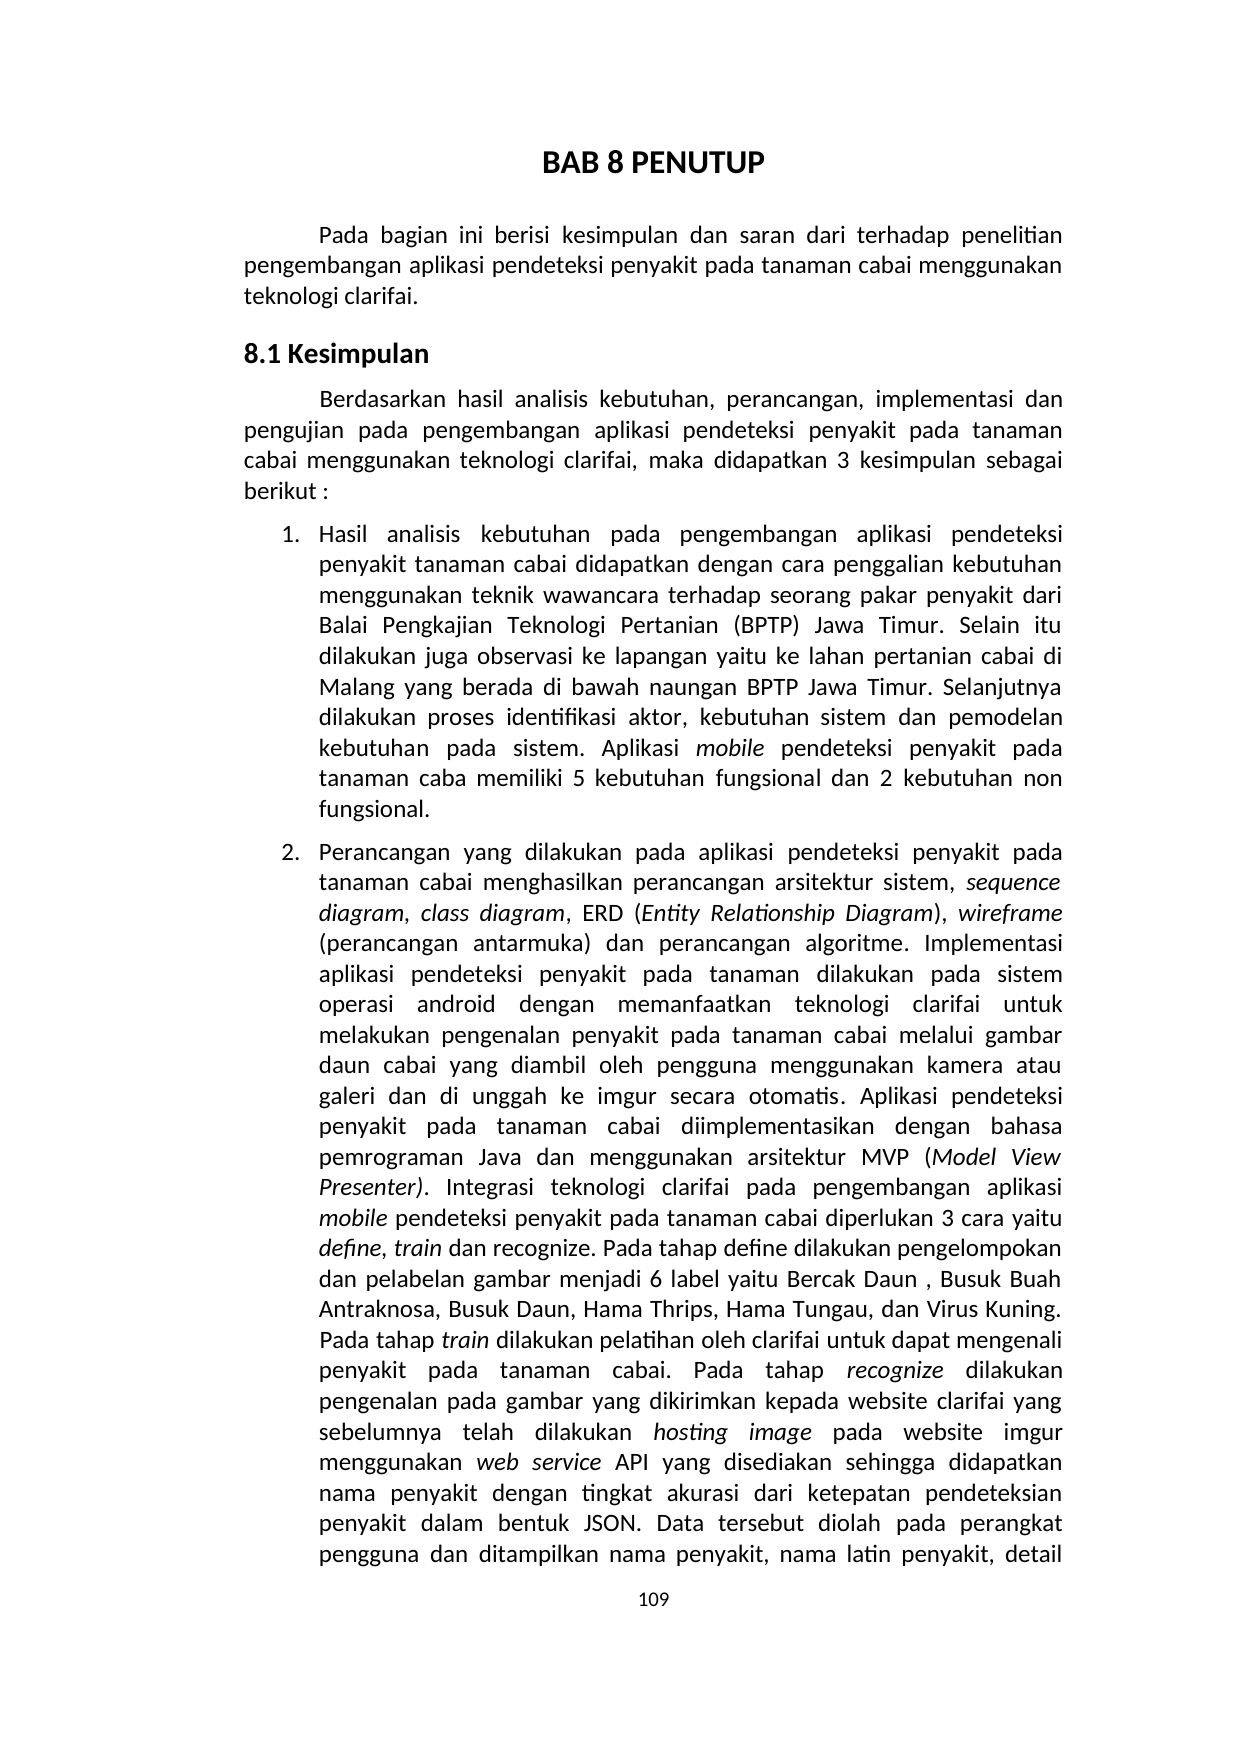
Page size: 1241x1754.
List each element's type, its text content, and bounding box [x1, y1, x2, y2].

subtitle Kesimpulan [244, 335, 1063, 371]
text iBerdasarkan ihasil ianalisis ikebutuhan, iperancangan, iimplementasi idan pengujiani padaii pengembangani aplikasi pendeteksi ipenyakit pada tanaman cabai menggunakan teknologi clarifai, imaka ididapatkan 3i kesimpulan isebagaii berikut : [244, 383, 1063, 506]
list Hasil analisisi ikebutuhan ipada pengembangan aplikasi pendeteksi penyakit tanaman cabai didapatkan dengan cara penggalian kebutuhan menggunakan teknik wawancara terhadap seorang pakar penyakit dari Balai Pengkajian Teknologi Pertanian (BPTP) Jawa Timur. Selain itu dilakukan juga observasi ke lapangan yaitu ke lahan pertanian cabai di Malang yang berada di bawah naungan BPTP Jawa Timur. Selanjutnya dilakukan proses iidentifikasi iaktor, ikebutuhan sistem idan ipemodelan kebutuhain ipada isistem. Aplikasi mobile pendeteksi penyakit pada tanaman caba memiliki 5 kebutuhani fungsionail dani 2i ikebutuhan inon fungsional. i [281, 518, 1063, 823]
text Padai bagian ini berisii ikesimpulan idan isaran idari terhadap ipenelitian pengembangani aplikasii pendeteksi penyakit pada tanaman cabai menggunakan teknologi clarifai. [244, 219, 1063, 310]
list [281, 836, 1063, 1568]
subtitle PENUTUP [244, 141, 1063, 181]
